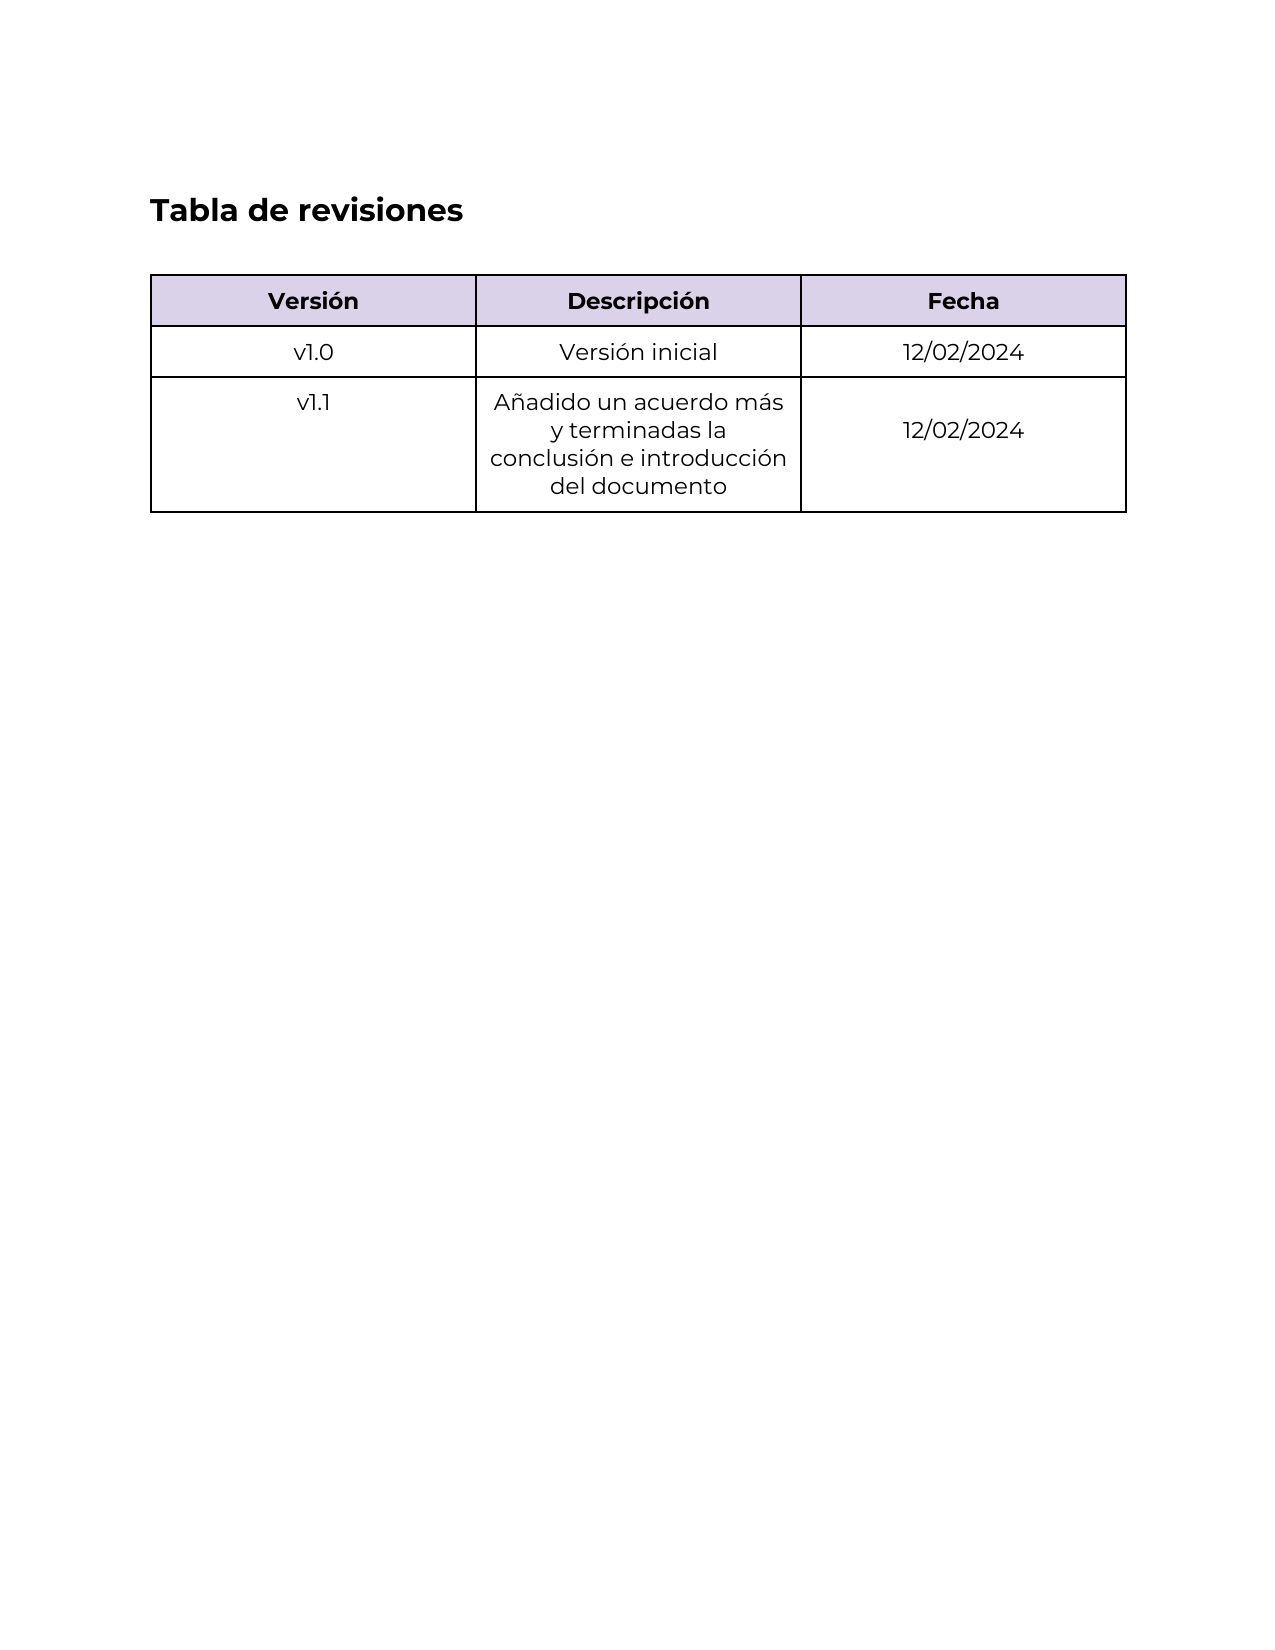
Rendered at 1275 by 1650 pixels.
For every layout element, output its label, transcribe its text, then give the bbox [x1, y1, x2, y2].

table_cell v1.0 [152, 327, 475, 376]
table_header Descripción [477, 276, 800, 325]
table_cell Versión inicial [477, 327, 800, 376]
table_cell 12/02/2024 [802, 327, 1125, 376]
table_header Versión [152, 276, 475, 325]
table_cell v1.1 [152, 378, 475, 511]
subtitle Tabla de revisiones [150, 192, 1125, 230]
table_cell Añadido un acuerdo más y terminadas la conclusión e introducción del documento [477, 378, 800, 511]
table_header Fecha [802, 276, 1125, 325]
table_cell 12/02/2024 [802, 378, 1125, 511]
